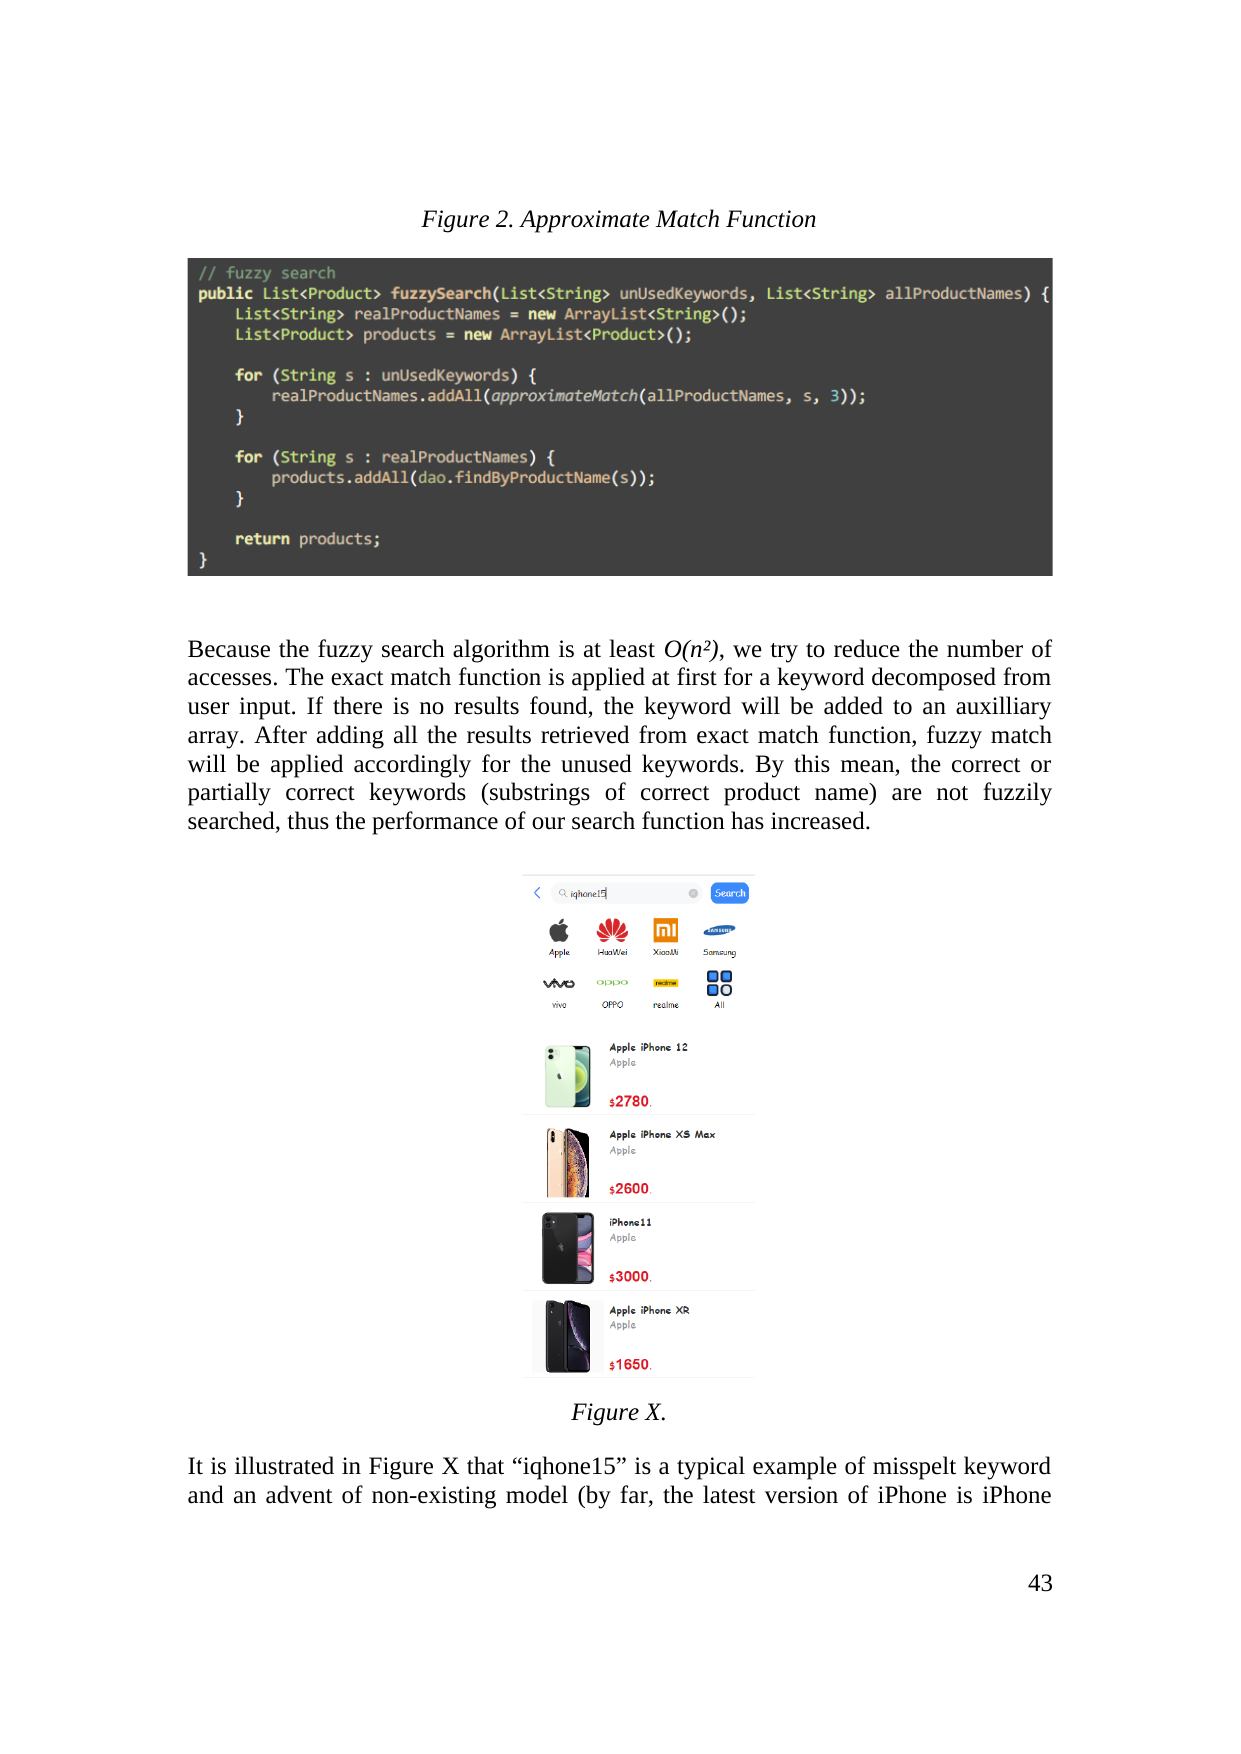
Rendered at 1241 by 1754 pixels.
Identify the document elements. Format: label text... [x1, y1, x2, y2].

picture [522, 874, 756, 1378]
text Figure X. [187, 1397, 1053, 1426]
text Figure 2. Approximate Match Function [187, 204, 1053, 232]
text Because the fuzzy search algorithm is at least O(n²), we try to reduce the number of accesses. The exact match function is applied at first for a keyword decomposed from user input. If there is no results found, the keyword will be added to an auxilliary array. After adding all the results retrieved from exact match function, fuzzy match will be applied accordingly for the unused keywords. By this mean, the correct or partially correct keywords (substrings of correct product name) are not fuzzily searched, thus the performance of our search function has increased. [187, 634, 1053, 835]
picture [187, 258, 1053, 576]
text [187, 1451, 1053, 1509]
